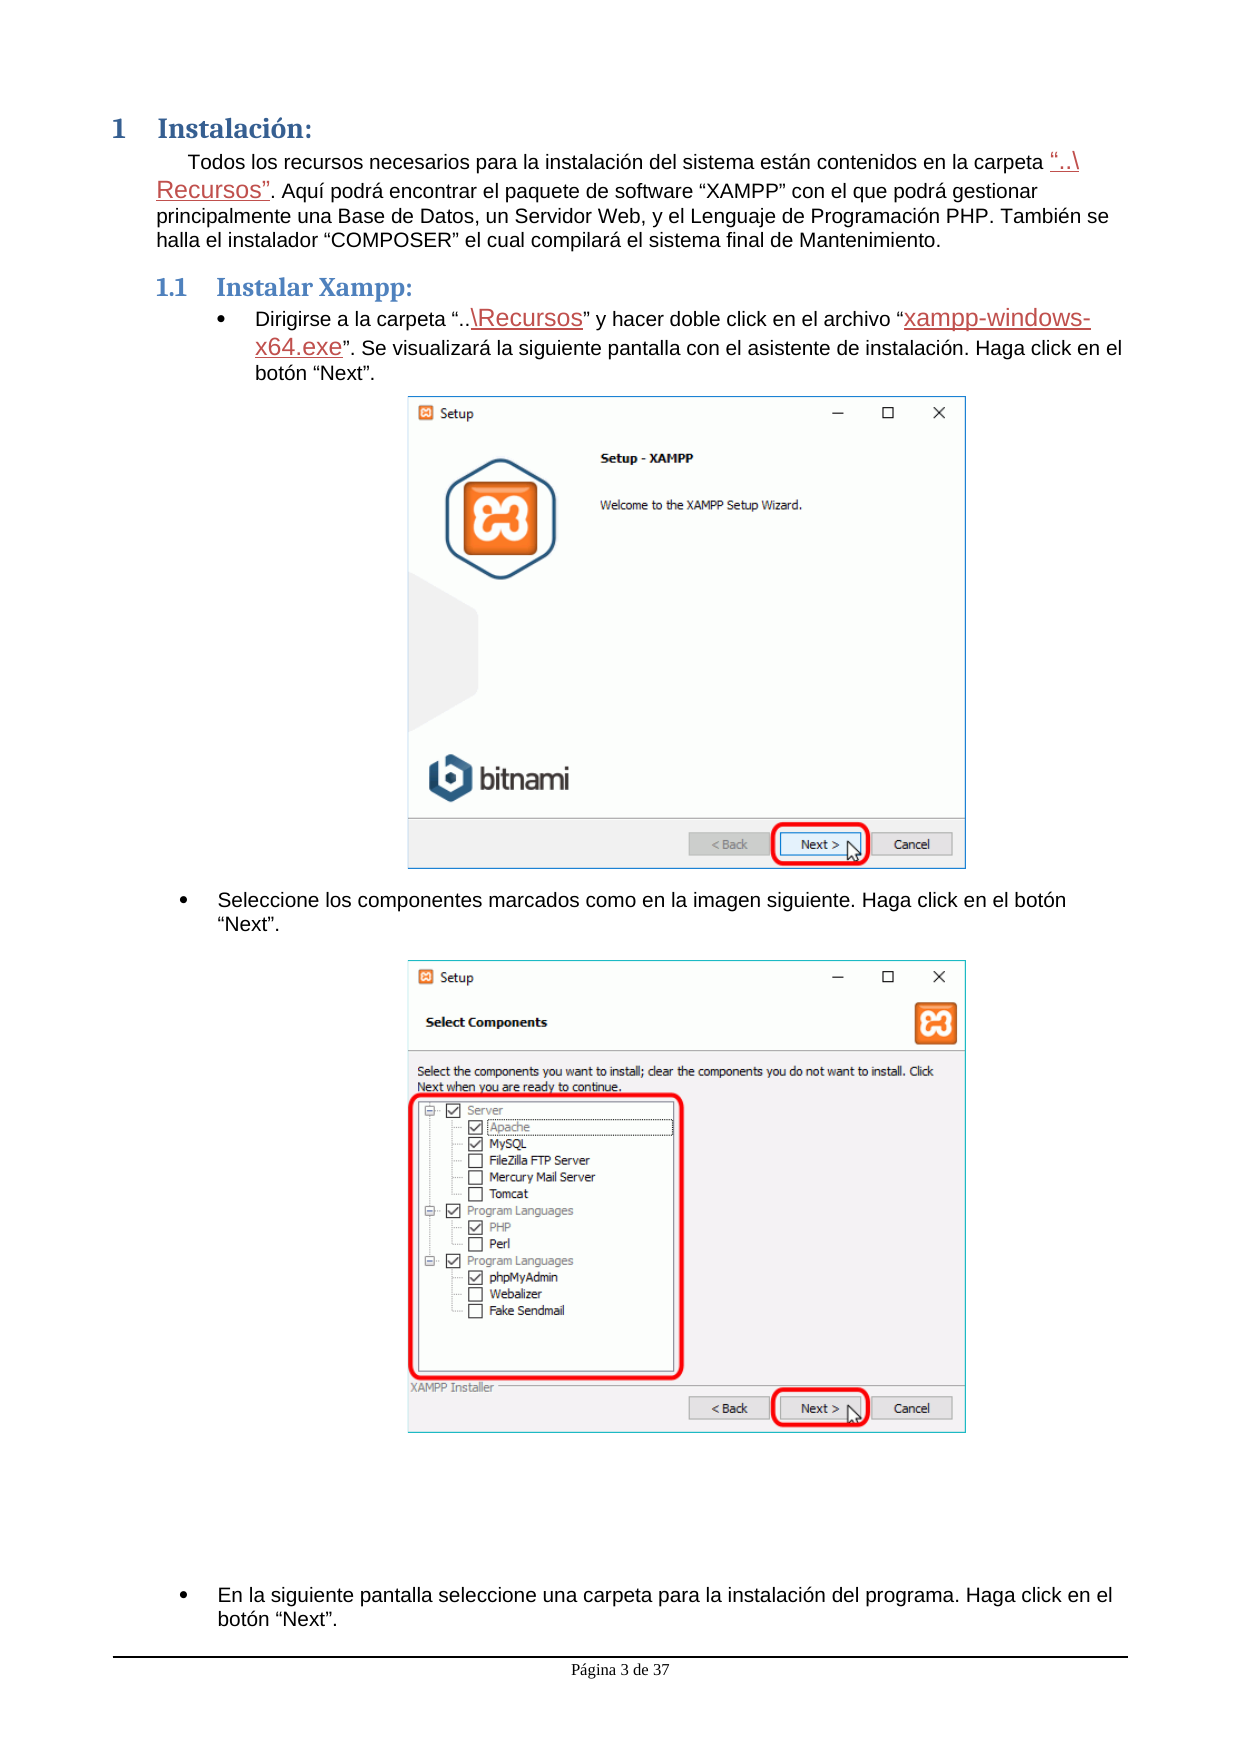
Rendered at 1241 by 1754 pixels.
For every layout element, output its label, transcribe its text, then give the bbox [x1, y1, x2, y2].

subtitle Instalación: [112, 112, 1128, 146]
picture [407, 396, 966, 869]
list Dirigirse a la carpeta “..\Recursos” y hacer doble click en el archivo “xampp-windows-x64.exe”. Se visualizará la siguiente pantalla con el asistente de instalación. Haga click en el botón “Next”. [217, 303, 1128, 385]
text Todos los recursos necesarios para la instalación del sistema están contenidos en la carpeta “..\Recursos”. Aquí podrá encontrar el paquete de software “XAMPP” con el que podrá gestionar principalmente una Base de Datos, un Servidor Web, y el Lenguaje de Programación PHP. También se halla el instalador “COMPOSER” el cual compilará el sistema final de Mantenimiento. [156, 146, 1128, 251]
picture [407, 960, 966, 1433]
list En la siguiente pantalla seleccione una carpeta para la instalación del programa. Haga click en el botón “Next”. [180, 1583, 1128, 1631]
list Seleccione los componentes marcados como en la imagen siguiente. Haga click en el botón “Next”. [180, 888, 1128, 936]
subtitle Instalar Xampp: [156, 272, 1128, 303]
